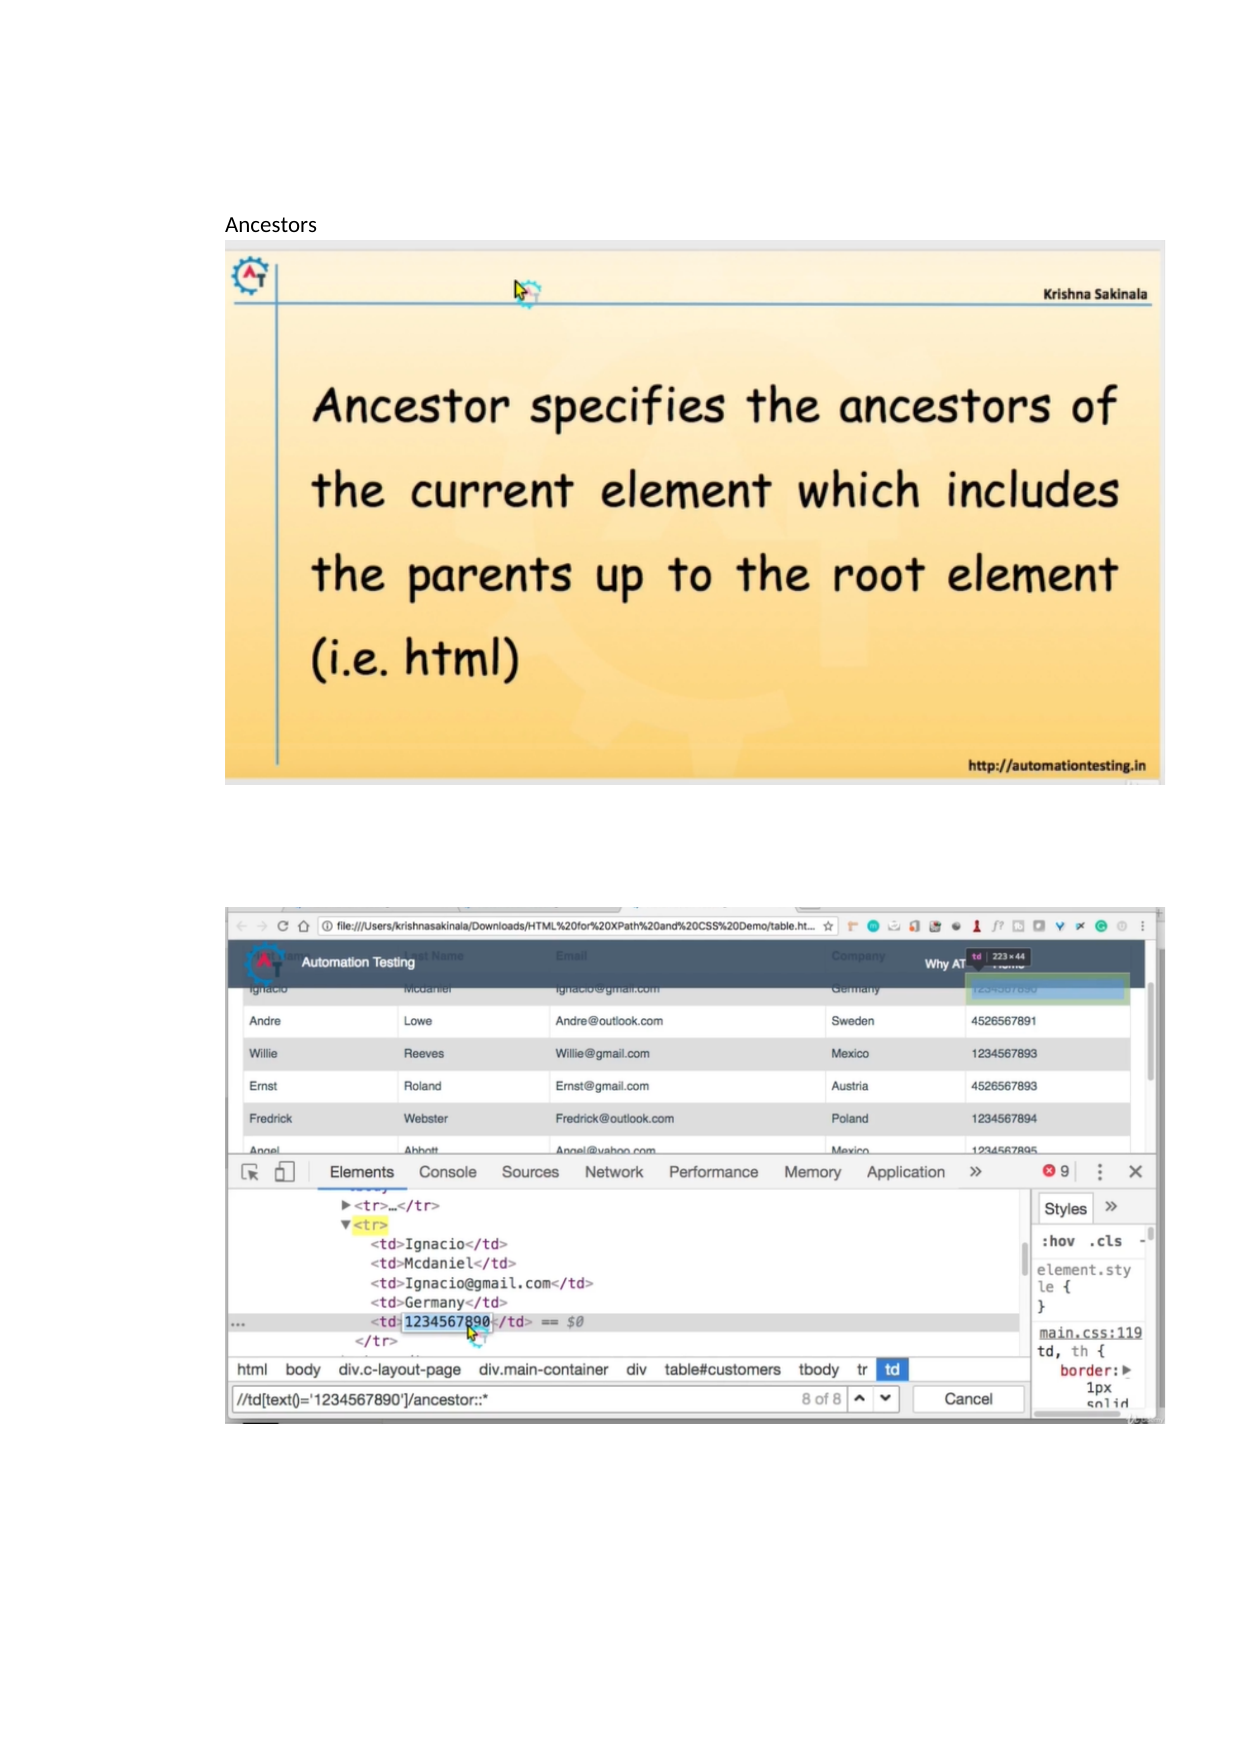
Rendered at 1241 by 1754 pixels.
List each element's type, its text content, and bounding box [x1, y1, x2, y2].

picture [225, 907, 1166, 1424]
picture [225, 240, 1166, 785]
list Ancestors [225, 210, 1090, 238]
